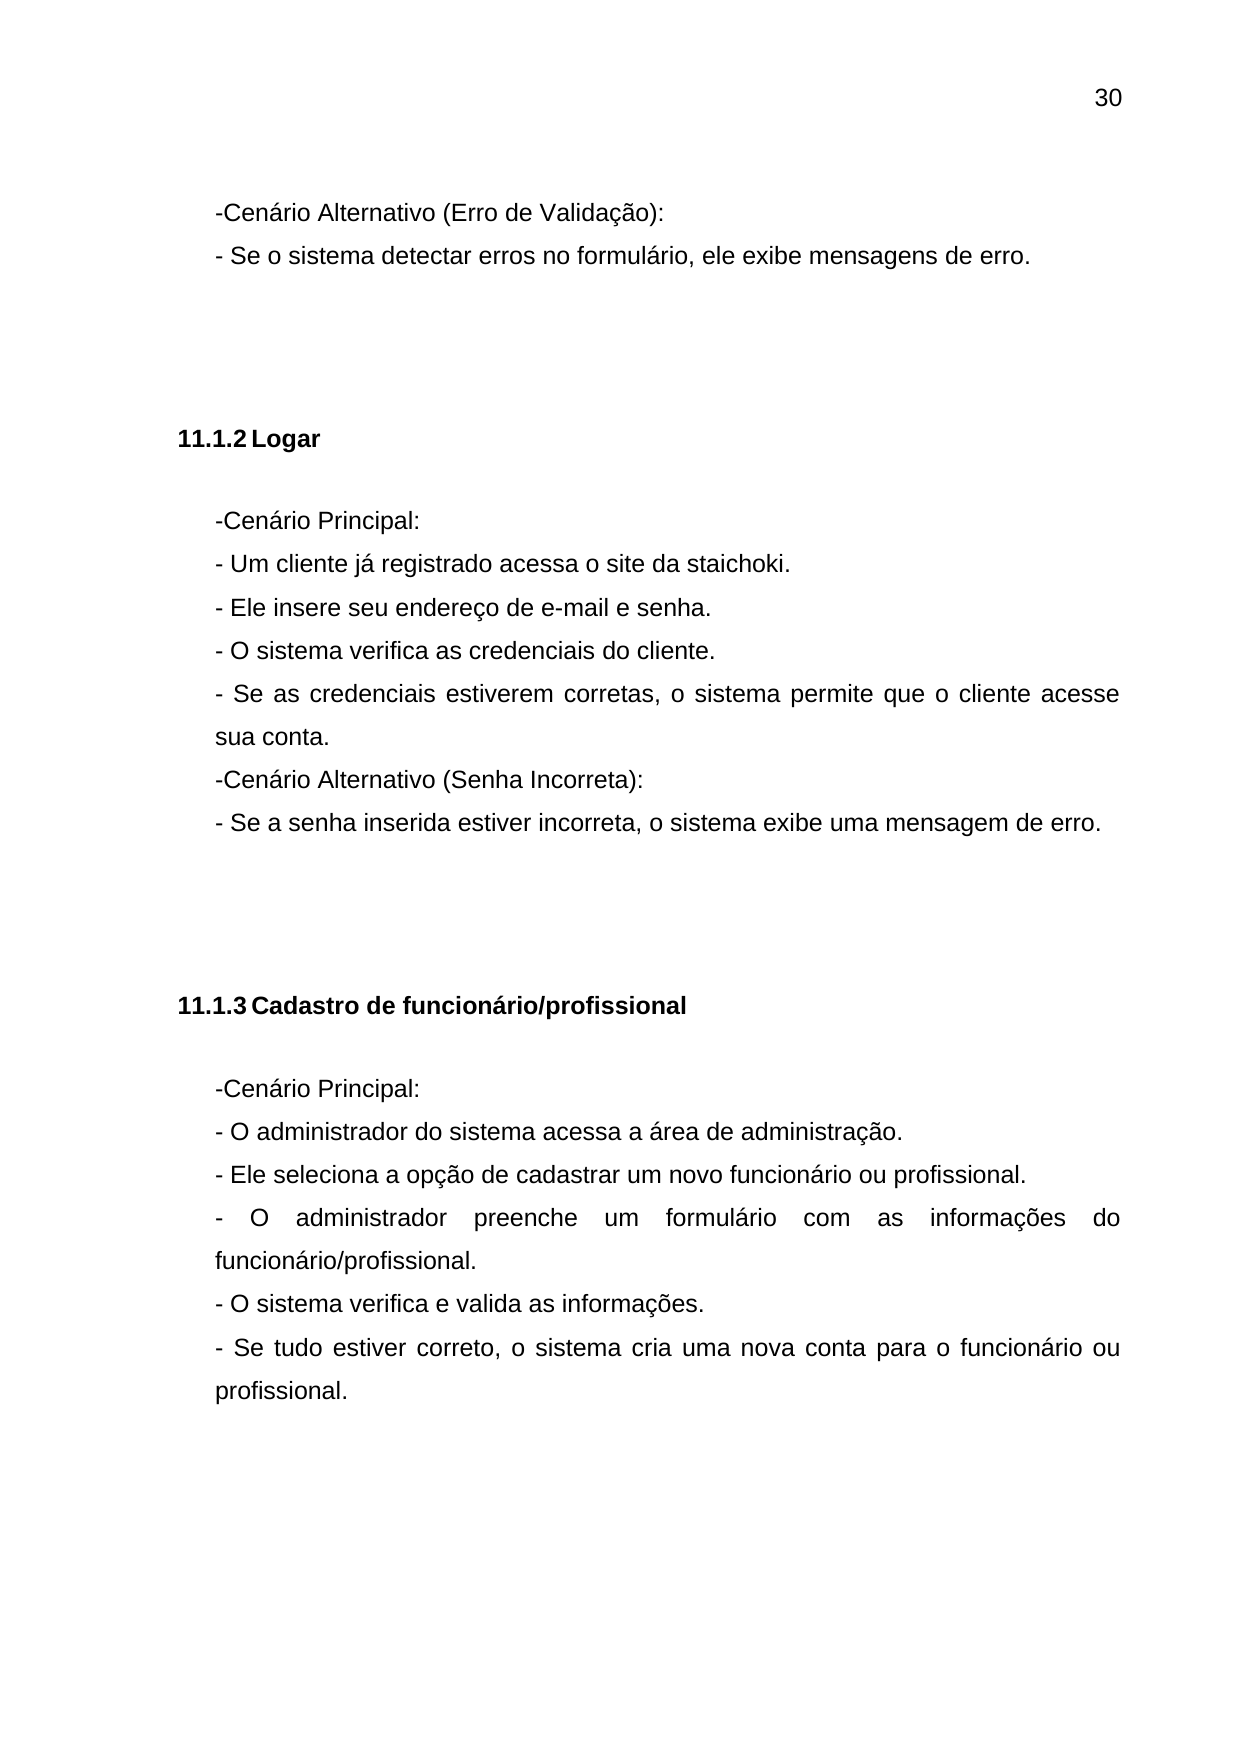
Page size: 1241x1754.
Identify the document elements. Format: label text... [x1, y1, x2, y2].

list - Ele seleciona a opção de cadastrar um novo funcionário ou profissional. [215, 1160, 1122, 1189]
subtitle Cadastro de funcionário/profissional [177, 991, 1122, 1020]
list - Se as credenciais estiverem corretas, o sistema permite que o cliente acesse sua conta. [215, 679, 1122, 751]
list -Cenário Alternativo (Senha Incorreta): [215, 765, 1122, 794]
list - Se o sistema detectar erros no formulário, ele exibe mensagens de erro. [215, 241, 1122, 269]
list - Um cliente já registrado acessa o site da staichoki. [215, 549, 1122, 578]
list - O sistema verifica as credenciais do cliente. [215, 636, 1122, 664]
list - Se a senha inserida estiver incorreta, o sistema exibe uma mensagem de erro. [215, 808, 1122, 837]
list - O administrador do sistema acessa a área de administração. [215, 1117, 1122, 1146]
subtitle Logar [177, 424, 1122, 453]
list -Cenário Principal: [215, 1074, 1122, 1103]
list - O administrador preenche um formulário com as informações do funcionário/profissional. [215, 1203, 1122, 1275]
list -Cenário Alternativo (Erro de Validação): [215, 198, 1122, 226]
list -Cenário Principal: [215, 506, 1122, 535]
list - O sistema verifica e valida as informações. [215, 1289, 1122, 1318]
list - Ele insere seu endereço de e-mail e senha. [215, 593, 1122, 621]
list - Se tudo estiver correto, o sistema cria uma nova conta para o funcionário ou profissional. [215, 1333, 1122, 1404]
